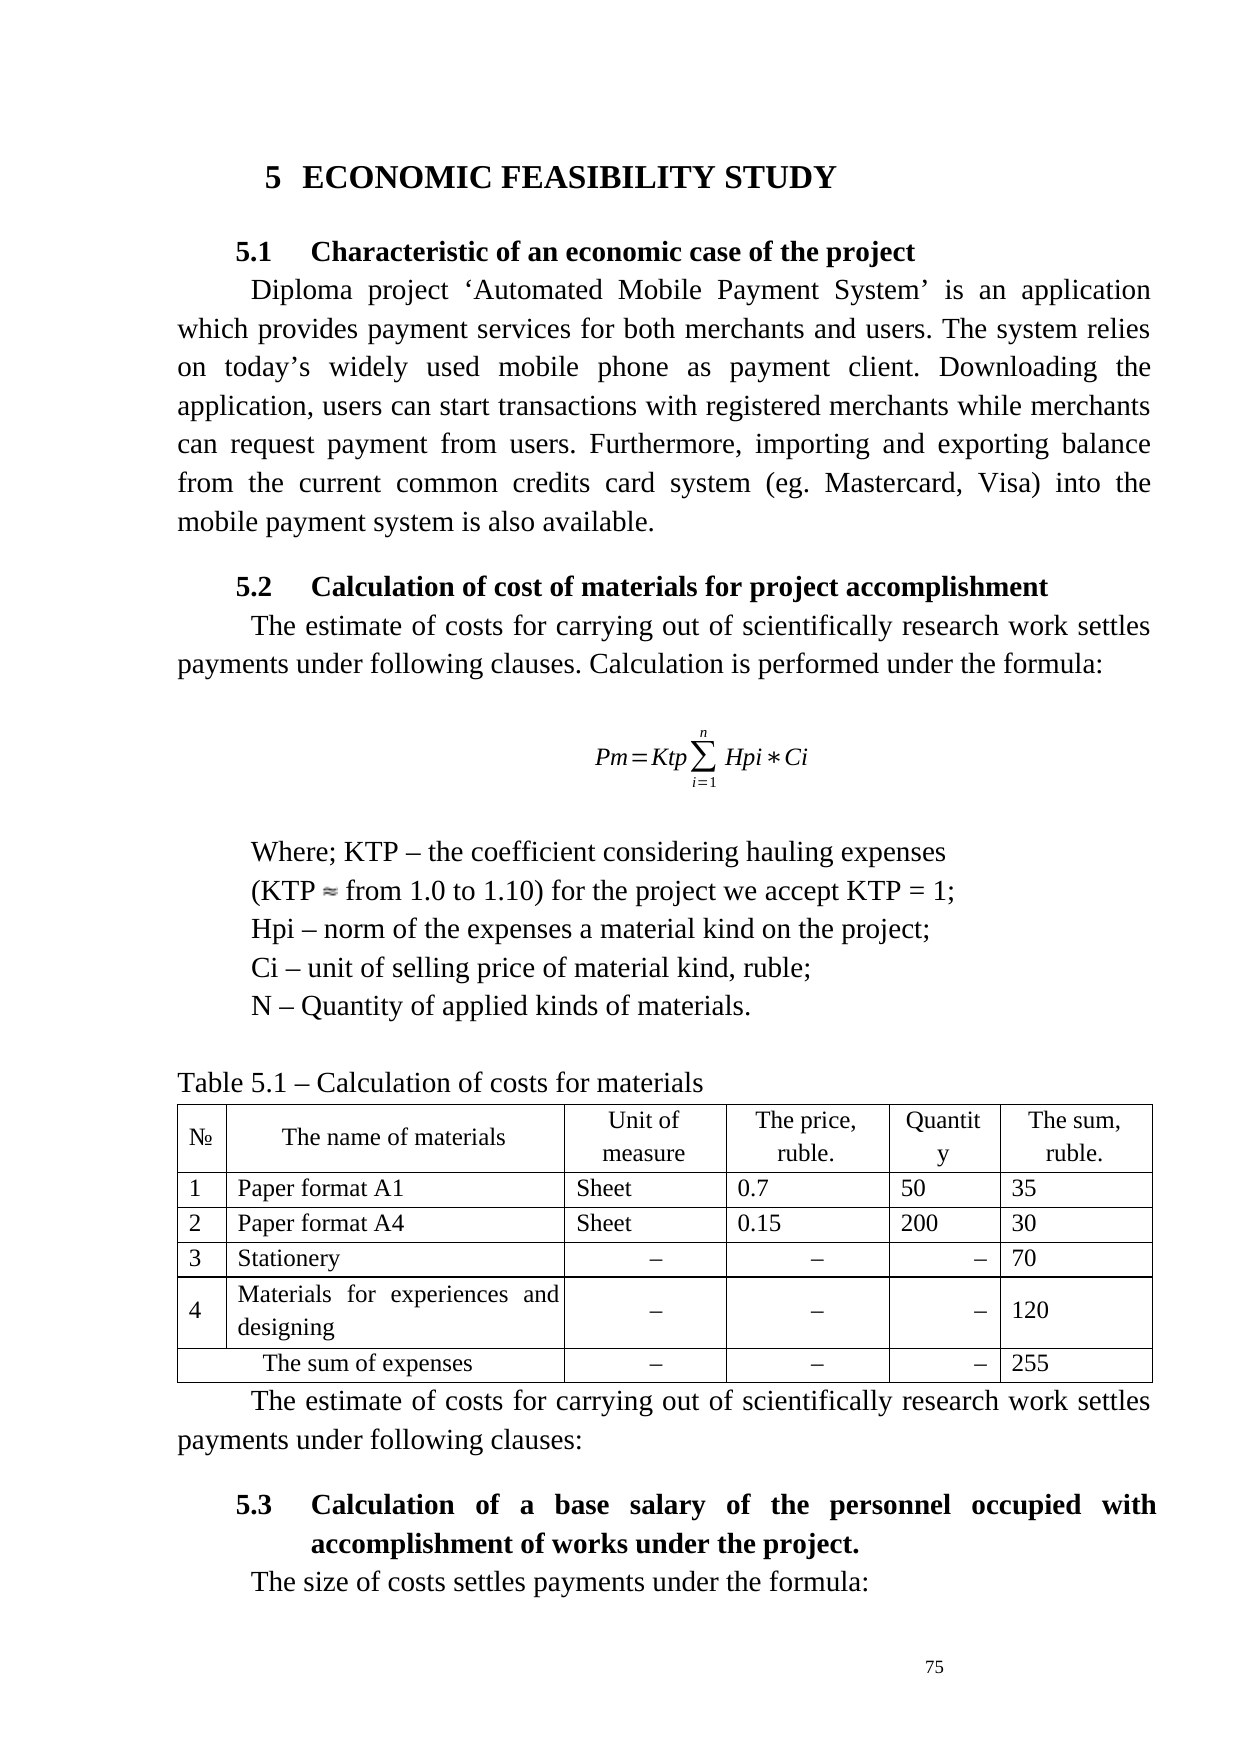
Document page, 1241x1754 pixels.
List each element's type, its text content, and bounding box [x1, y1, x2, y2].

table_cell – [890, 1349, 1000, 1382]
text Table 5.1 – Calculation of costs for materials [177, 1066, 1158, 1099]
table_header The sum, ruble. [1001, 1105, 1152, 1172]
picture [322, 877, 338, 901]
table_cell – [727, 1349, 889, 1382]
subtitle Characteristic of an economic case of the project [235, 234, 1158, 267]
table_cell – [890, 1278, 1000, 1347]
table_cell 3 [178, 1243, 226, 1276]
table_cell 50 [890, 1173, 1000, 1207]
table_cell Sheet [565, 1173, 726, 1207]
text (KTP from 1.0 to 1.10) for the project we accept KTP = 1; [177, 873, 1152, 906]
table_cell 4 [178, 1278, 226, 1347]
table_cell Sheet [565, 1208, 726, 1242]
table_cell Materials for experiences and designing [227, 1278, 564, 1347]
table_header Unit of measure [565, 1105, 726, 1172]
table_cell 2 [178, 1208, 226, 1242]
text The size of costs settles payments under the formula: [177, 1564, 1152, 1598]
table_cell – [565, 1349, 726, 1382]
table_cell – [890, 1243, 1000, 1276]
text Ci – unit of selling price of material kind, ruble; [177, 950, 1152, 983]
table_cell Paper format А1 [227, 1173, 564, 1207]
table_header Quantity [890, 1105, 1000, 1172]
table_cell – [727, 1278, 889, 1347]
table_cell Stationery [227, 1243, 564, 1276]
table_cell 0.15 [727, 1208, 889, 1242]
table_cell 120 [1001, 1278, 1152, 1347]
table_cell – [727, 1243, 889, 1276]
table_cell The sum of expenses [178, 1349, 564, 1382]
table_header № [178, 1105, 226, 1172]
table_cell 0.7 [727, 1173, 889, 1207]
table_cell 1 [178, 1173, 226, 1207]
text Hpi – norm of the expenses a material kind on the project; [177, 911, 1152, 945]
table_cell – [565, 1278, 726, 1347]
table_cell 30 [1001, 1208, 1152, 1242]
text N – Quantity of applied kinds of materials. [177, 988, 1152, 1022]
subtitle ECONOMIC FEASIBILITY STUDY [264, 157, 1158, 195]
table_header The name of materials [227, 1105, 564, 1172]
text The estimate of costs for carrying out of scientifically research work settles payments under following clauses. Calculation is performed under the formula: [177, 608, 1152, 680]
table_cell 70 [1001, 1243, 1152, 1276]
text Diploma project ‘Automated Mobile Payment System’ is an application which provides payment services for both merchants and users. The system relies on today’s widely used mobile phone as payment client. Downloading the application, users can start transactions with registered merchants while merchants can request payment from users. Furthermore, importing and exporting balance from the current common credits card system (eg. Mastercard, Visa) into the mobile payment system is also available. [177, 272, 1152, 537]
subtitle Calculation of cost of materials for project accomplishment [236, 569, 1158, 603]
subtitle Calculation of a base salary of the personnel occupied with accomplishment of works under the project. [236, 1487, 1158, 1559]
table_header The price, ruble. [727, 1105, 889, 1172]
text Where; KTP – the coefficient considering hauling expenses [177, 834, 1152, 868]
table_cell Paper format А4 [227, 1208, 564, 1242]
table_cell 200 [890, 1208, 1000, 1242]
table_cell 255 [1001, 1349, 1152, 1382]
table_cell – [565, 1243, 726, 1276]
table_cell 35 [1001, 1173, 1152, 1207]
text The estimate of costs for carrying out of scientifically research work settles payments under following clauses: [177, 1383, 1152, 1455]
